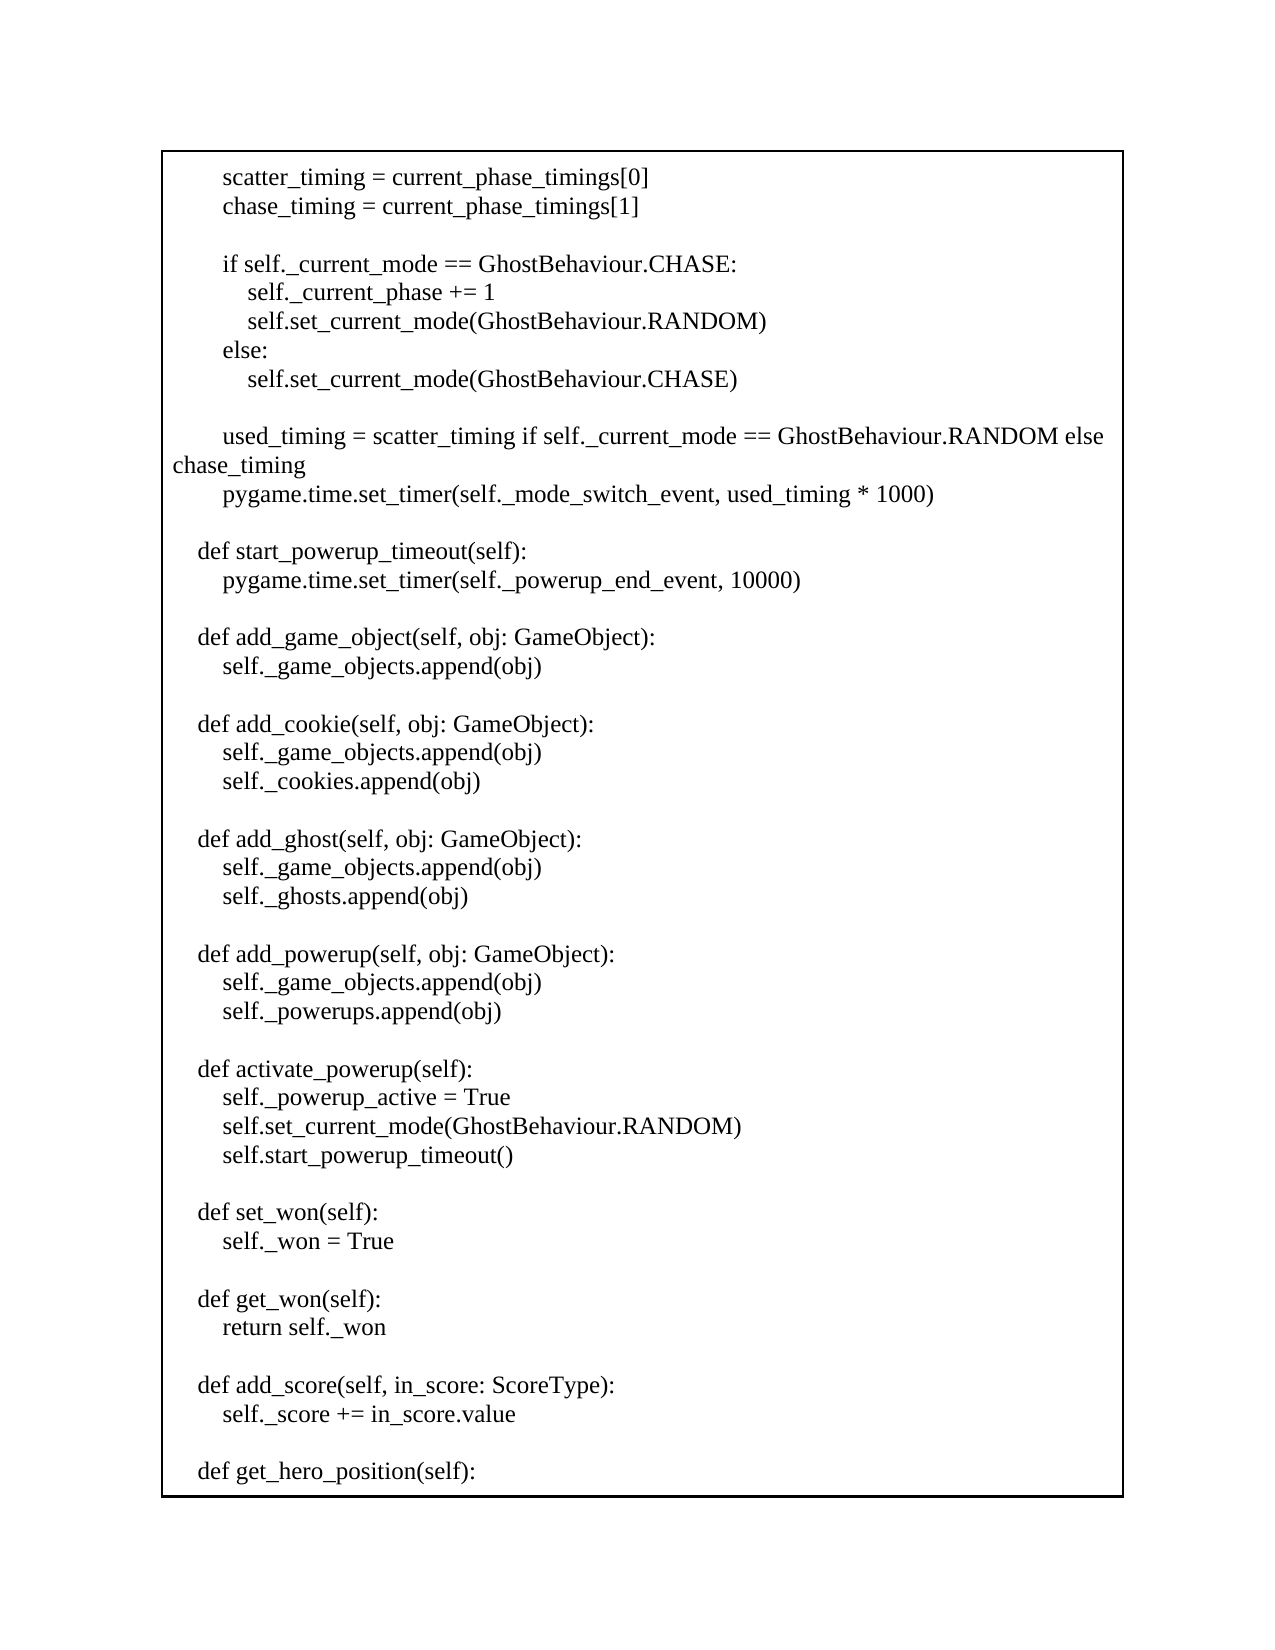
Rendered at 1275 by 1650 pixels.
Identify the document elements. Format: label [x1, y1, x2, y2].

table_header [163, 152, 1122, 1495]
